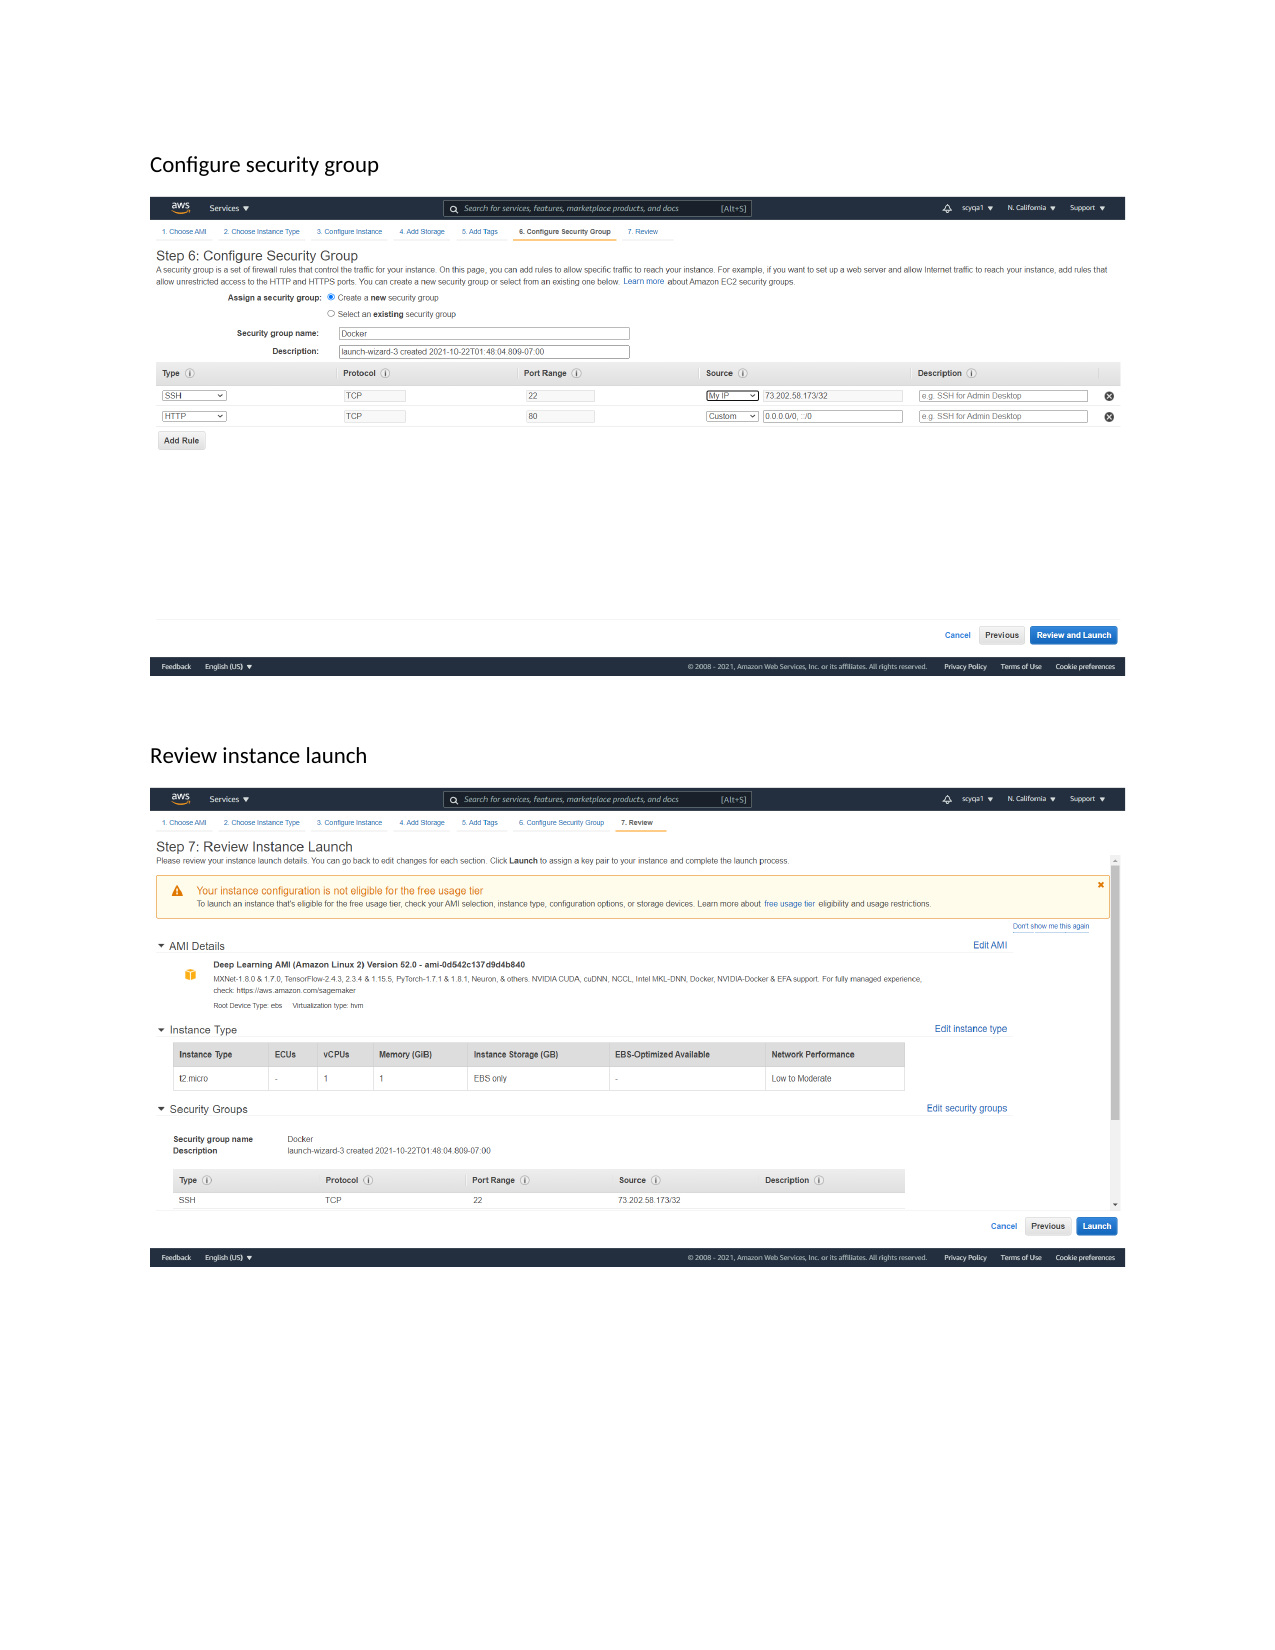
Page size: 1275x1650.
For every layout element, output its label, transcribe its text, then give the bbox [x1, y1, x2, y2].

text Review instance launch [150, 741, 1125, 769]
picture [150, 196, 1125, 676]
text Configure security group [150, 150, 1125, 178]
picture [150, 787, 1125, 1267]
